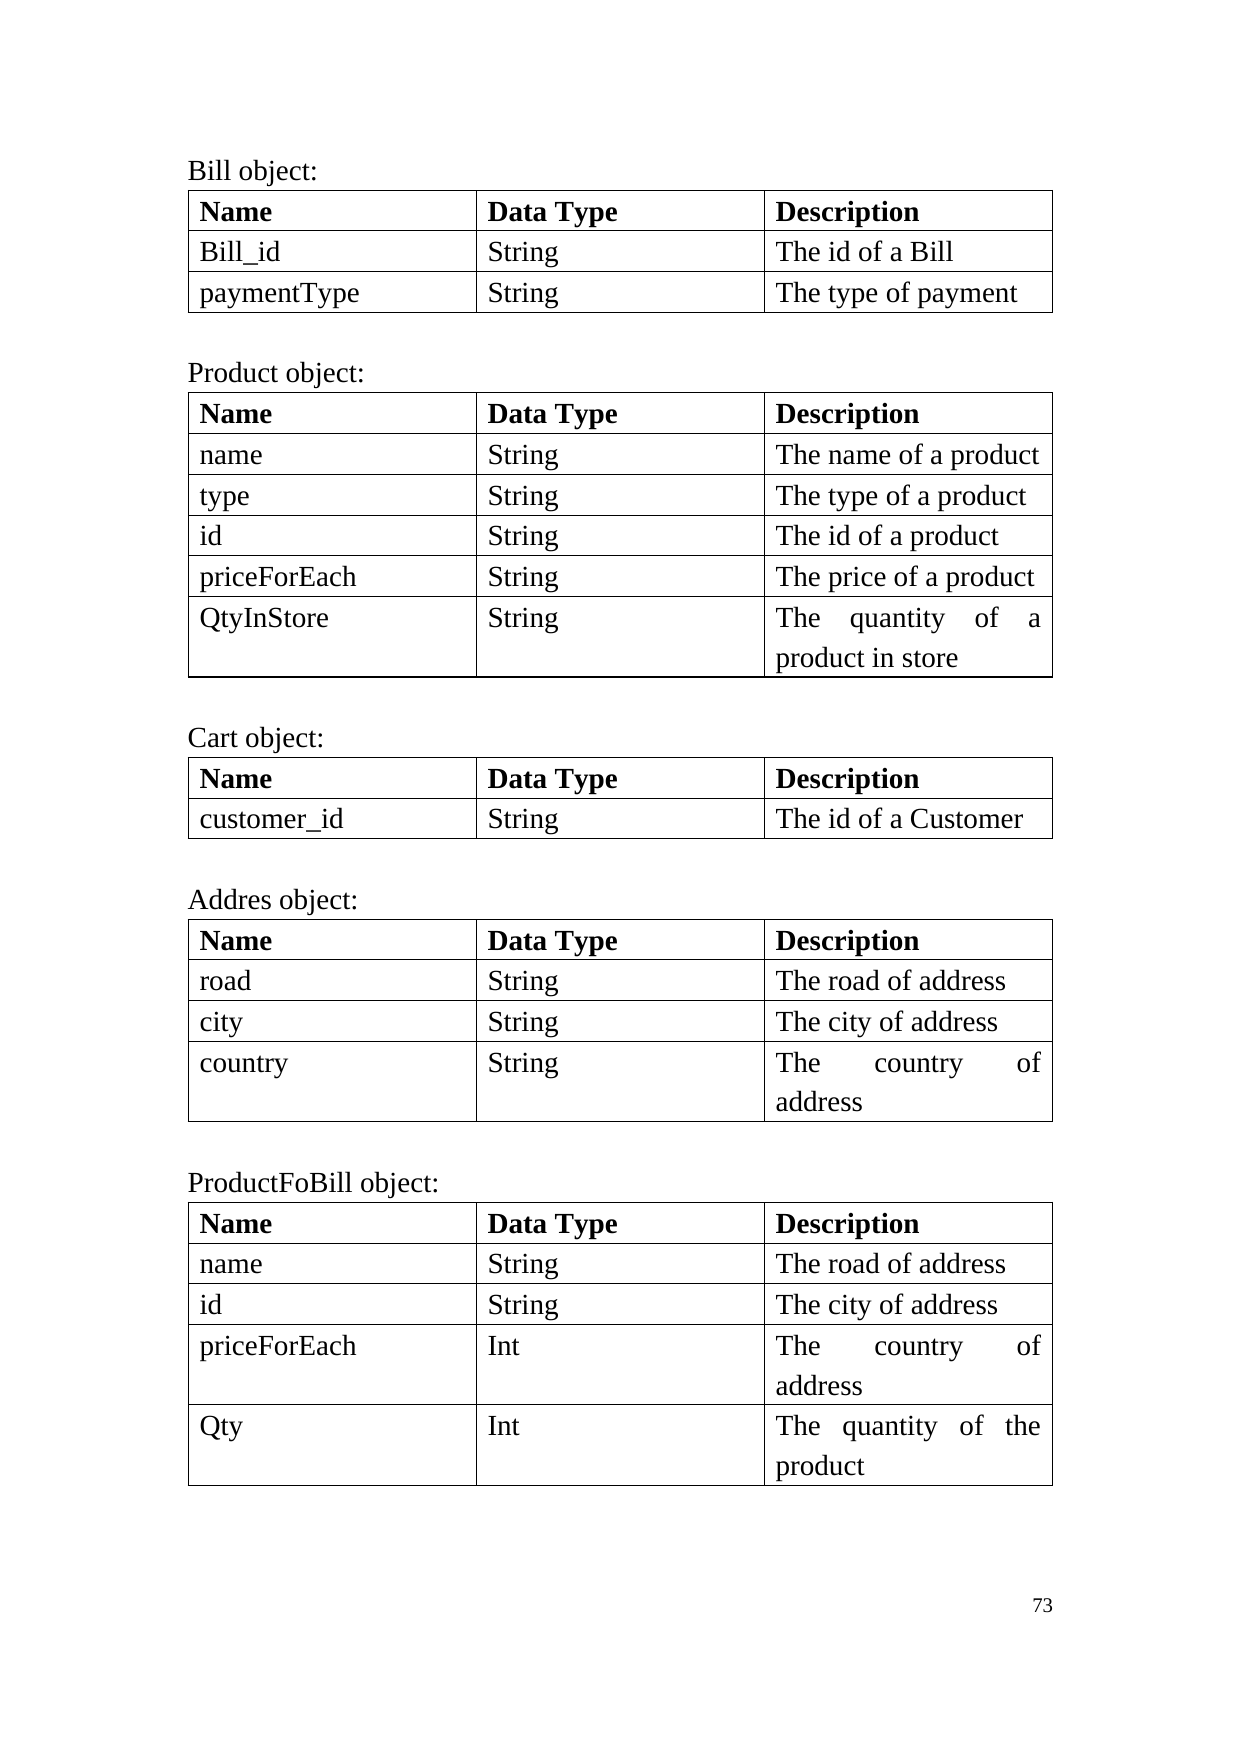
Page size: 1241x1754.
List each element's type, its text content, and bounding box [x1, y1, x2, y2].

table_cell String [477, 597, 764, 676]
table_header Name [189, 1203, 476, 1242]
table_header Name [189, 758, 476, 797]
table_cell String [477, 556, 764, 596]
table_cell city [189, 1001, 476, 1041]
table_cell String [477, 960, 764, 1000]
table_cell Qty [189, 1405, 476, 1485]
table_cell country [189, 1042, 476, 1121]
table_cell road [189, 960, 476, 1000]
table_header Description [765, 393, 1052, 433]
text Addres object: [187, 879, 1053, 919]
table_header Name [189, 920, 476, 959]
table_cell paymentType [189, 272, 476, 312]
table_cell The id of a product [765, 516, 1052, 555]
table_header Description [765, 758, 1052, 797]
table_cell id [189, 516, 476, 555]
table_cell String [477, 1042, 764, 1121]
text Bill object: [187, 150, 1053, 190]
table_header Description [765, 920, 1052, 959]
table_cell Bill_id [189, 231, 476, 271]
table_cell The id of a Customer [765, 799, 1052, 838]
table_cell priceForEach [189, 1325, 476, 1404]
table_cell customer_id [189, 799, 476, 838]
text ProductFoBill object: [187, 1162, 1053, 1202]
table_header Data Type [477, 920, 764, 959]
table_cell String [477, 434, 764, 474]
text Product object: [187, 353, 1053, 392]
table_cell The city of address [765, 1284, 1052, 1324]
table_cell The road of address [765, 1244, 1052, 1283]
table_cell String [477, 1244, 764, 1283]
table_cell The city of address [765, 1001, 1052, 1041]
table_cell Int [477, 1325, 764, 1404]
table_cell The road of address [765, 960, 1052, 1000]
table_cell String [477, 516, 764, 555]
table_cell String [477, 272, 764, 312]
table_cell The price of a product [765, 556, 1052, 596]
table_header Description [765, 1203, 1052, 1242]
table_header Name [189, 393, 476, 433]
table_cell The name of a product [765, 434, 1052, 474]
table_cell name [189, 1244, 476, 1283]
table_cell Int [477, 1405, 764, 1485]
table_cell String [477, 799, 764, 838]
text Cart object: [187, 717, 1053, 757]
table_header Name [189, 191, 476, 230]
table_cell The quantity of the product [765, 1405, 1052, 1485]
table_cell String [477, 231, 764, 271]
table_cell name [189, 434, 476, 474]
table_header Data Type [477, 393, 764, 433]
table_cell The id of a Bill [765, 231, 1052, 271]
table_cell The country of address [765, 1325, 1052, 1404]
table_cell type [189, 475, 476, 514]
table_cell String [477, 1284, 764, 1324]
table_cell The country of address [765, 1042, 1052, 1121]
table_header Data Type [477, 758, 764, 797]
table_cell The type of payment [765, 272, 1052, 312]
table_cell The type of a product [765, 475, 1052, 514]
table_header Data Type [477, 1203, 764, 1242]
table_header Data Type [477, 191, 764, 230]
table_cell String [477, 1001, 764, 1041]
table_cell QtyInStore [189, 597, 476, 676]
table_cell The quantity of a product in store [765, 597, 1052, 676]
table_cell String [477, 475, 764, 514]
table_header Description [765, 191, 1052, 230]
table_cell priceForEach [189, 556, 476, 596]
table_cell id [189, 1284, 476, 1324]
